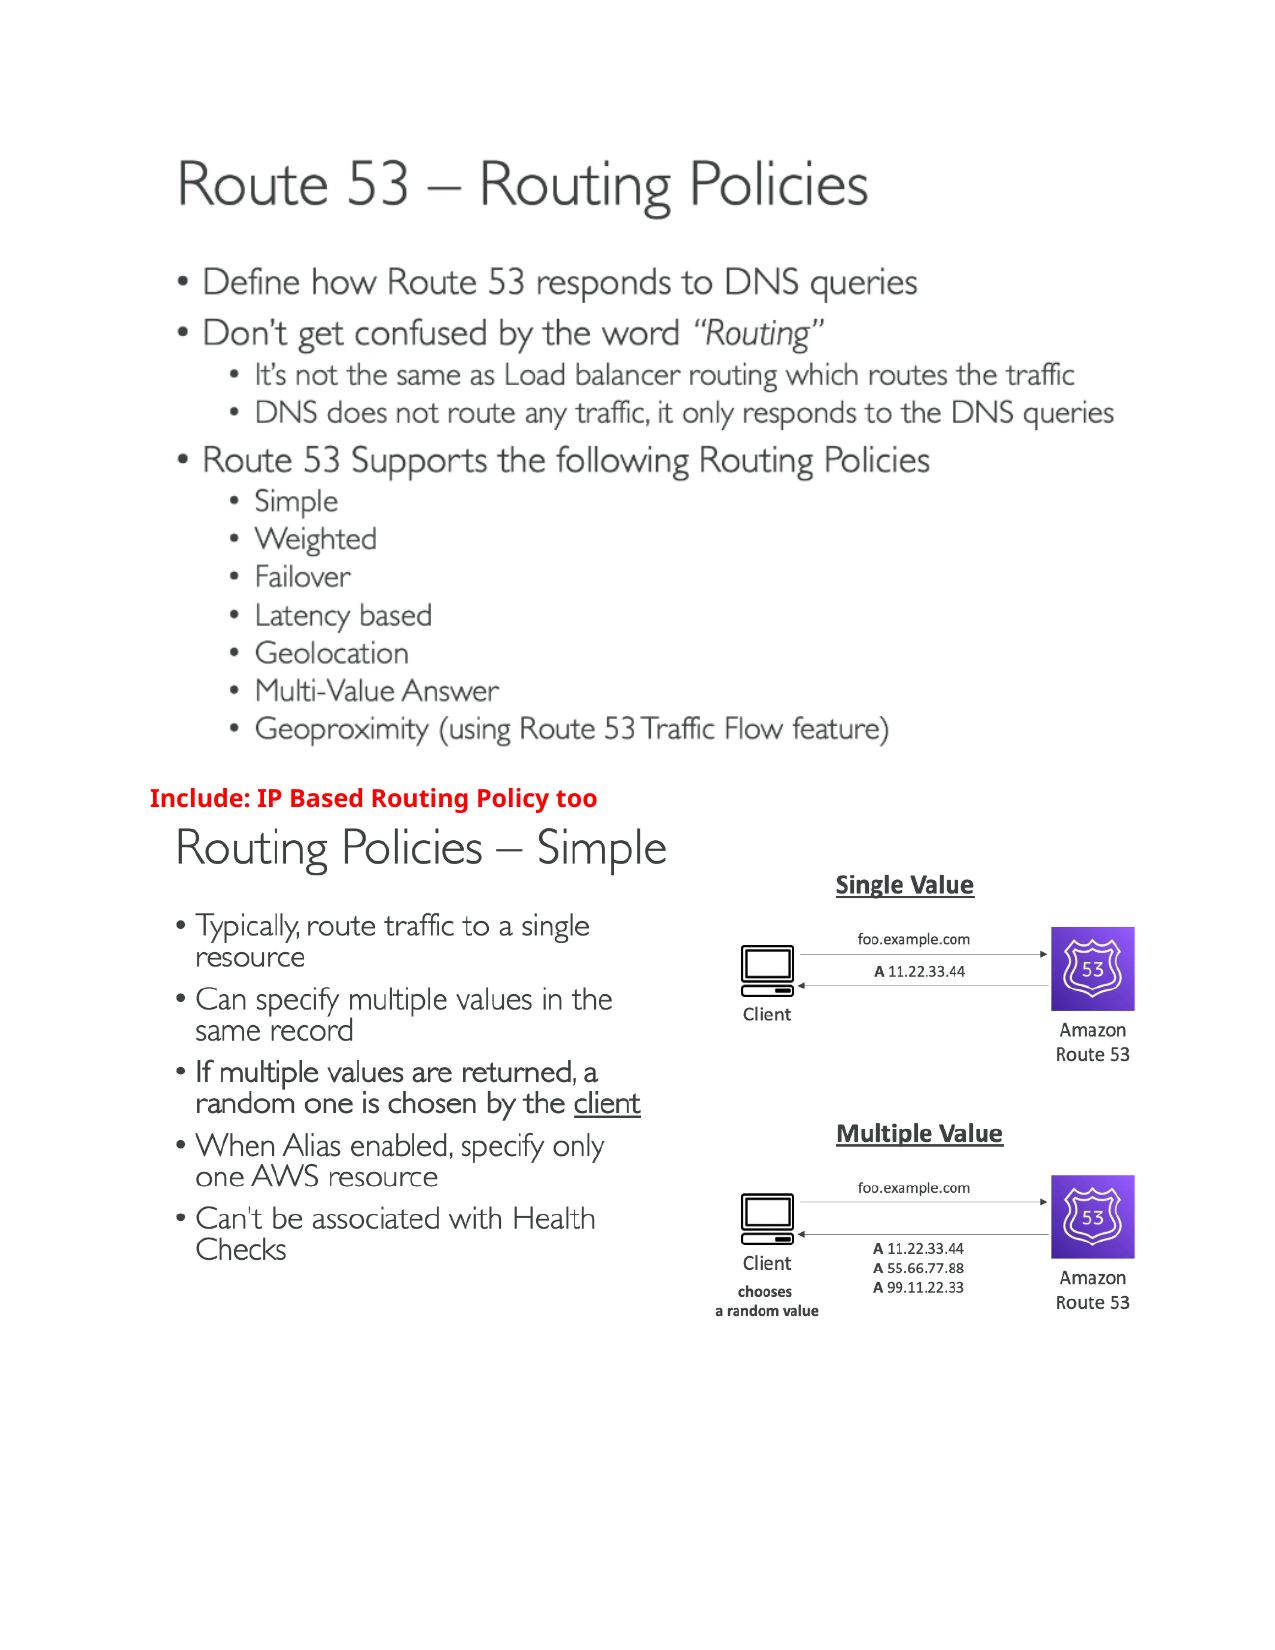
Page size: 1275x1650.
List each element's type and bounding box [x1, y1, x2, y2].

text [150, 150, 1125, 1326]
